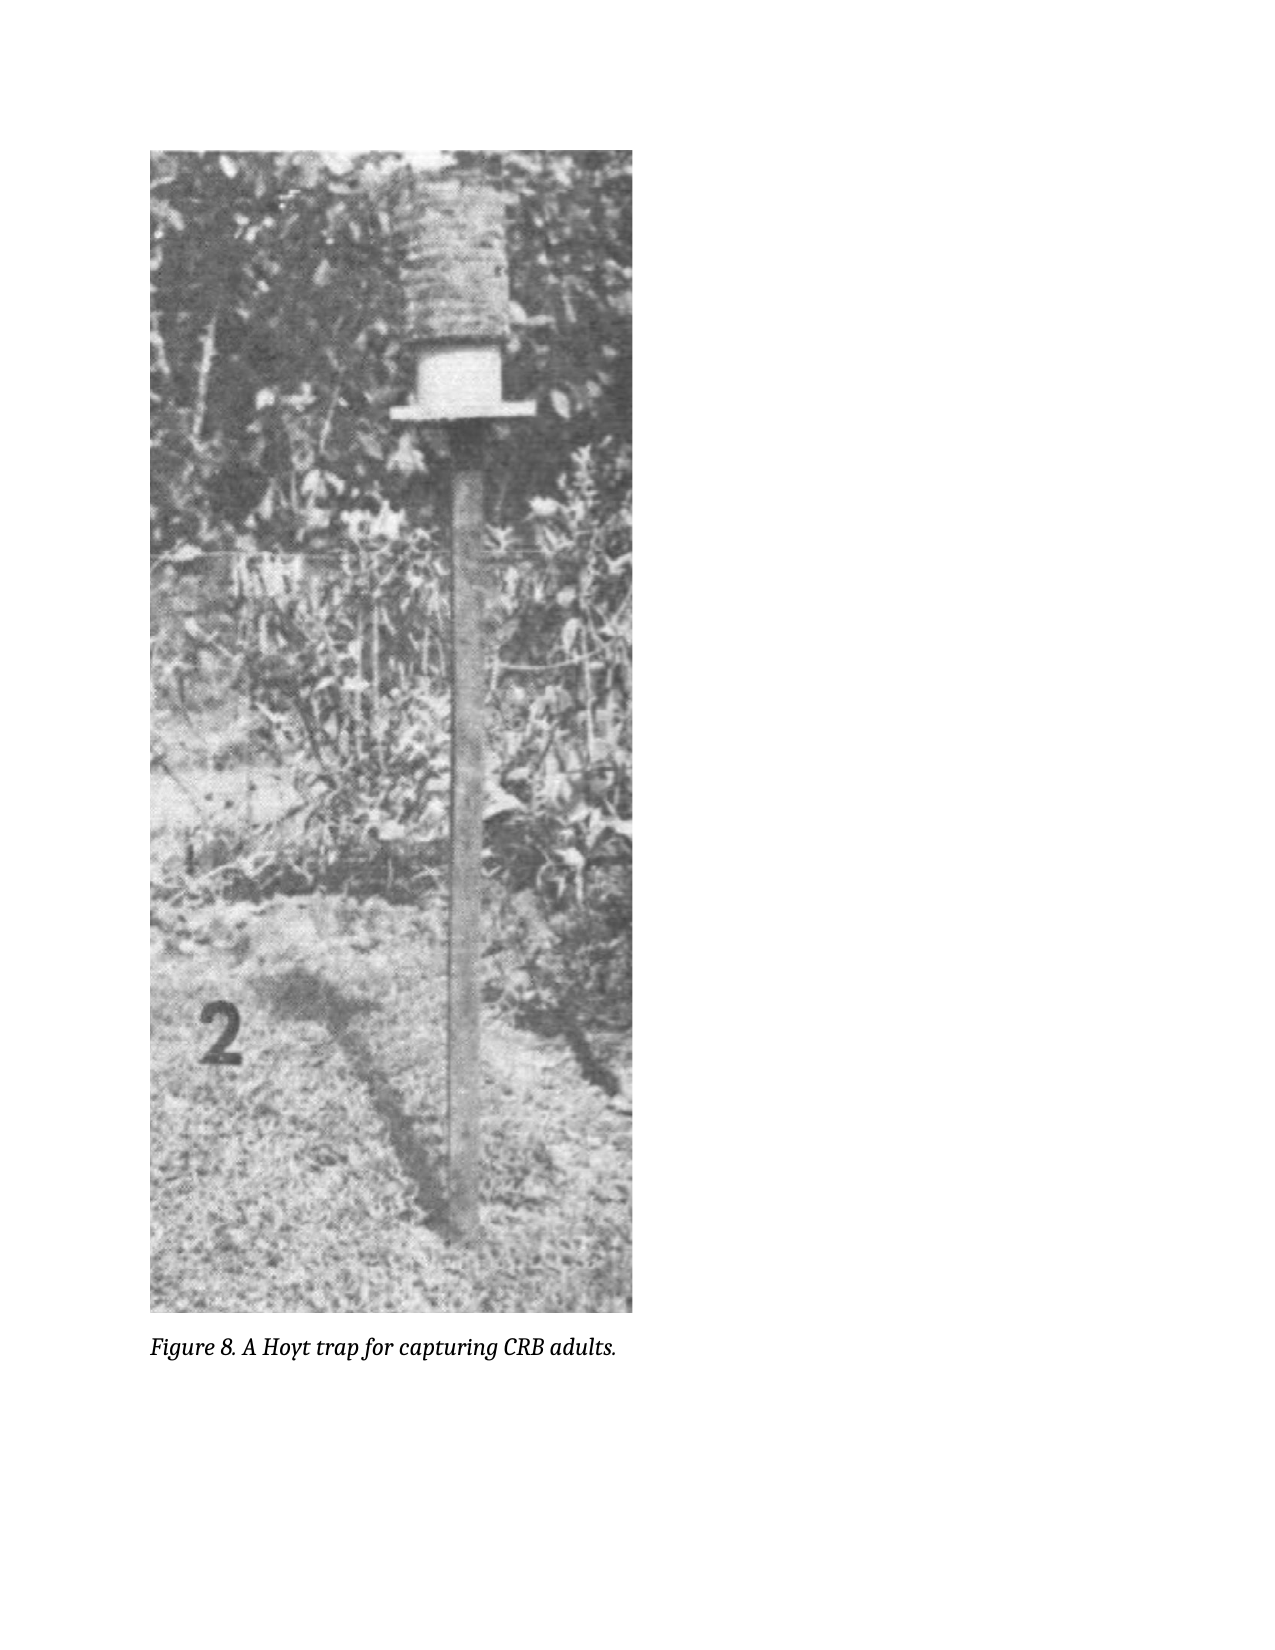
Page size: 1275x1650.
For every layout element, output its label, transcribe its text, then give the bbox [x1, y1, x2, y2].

picture [150, 150, 633, 1313]
text Figure 8. A Hoyt trap for capturing CRB adults. [150, 1333, 1125, 1362]
